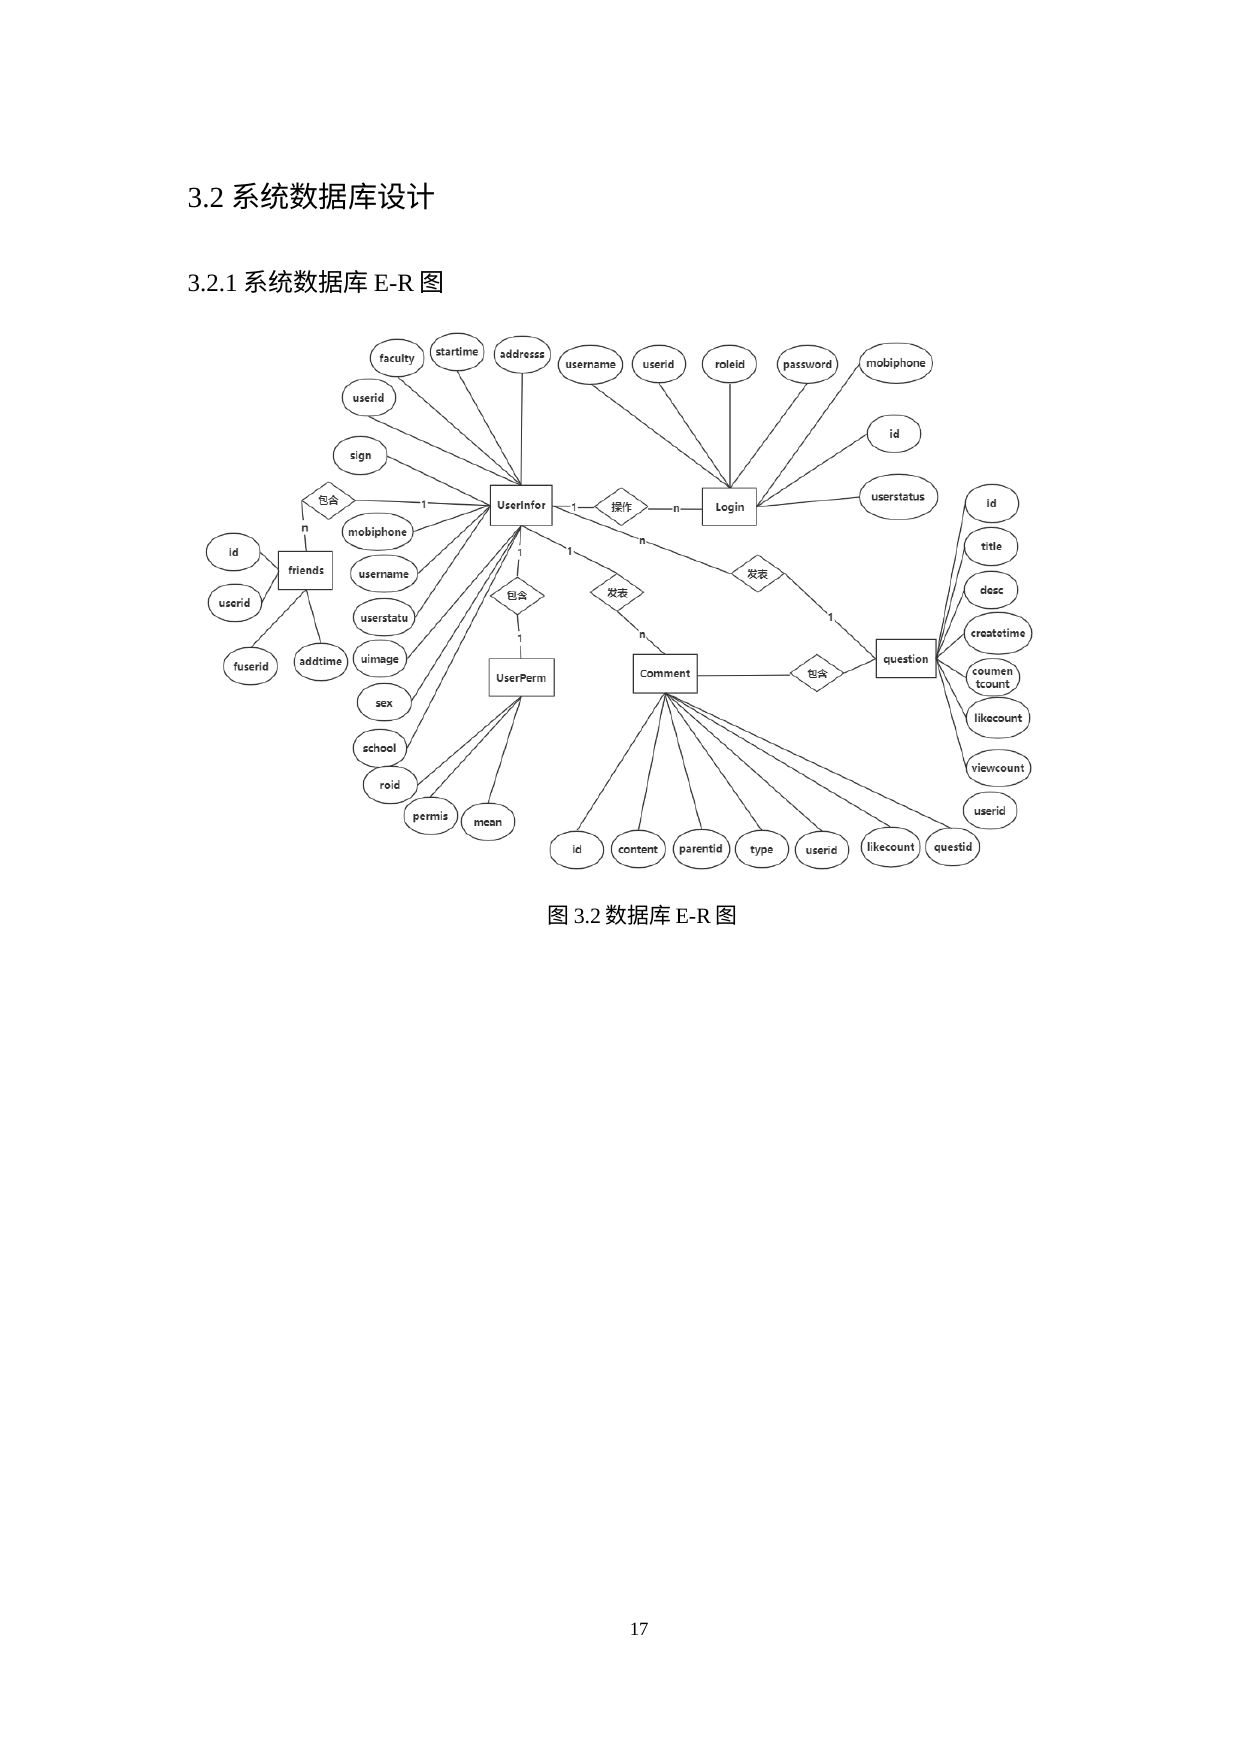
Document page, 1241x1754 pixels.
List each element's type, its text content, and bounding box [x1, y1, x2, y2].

text 图3.2数据库E-R图 [187, 898, 1053, 931]
picture [199, 331, 1041, 871]
subtitle 系统数据库设计 [187, 162, 1053, 227]
subtitle 系统数据库E-R图 [187, 248, 1053, 313]
